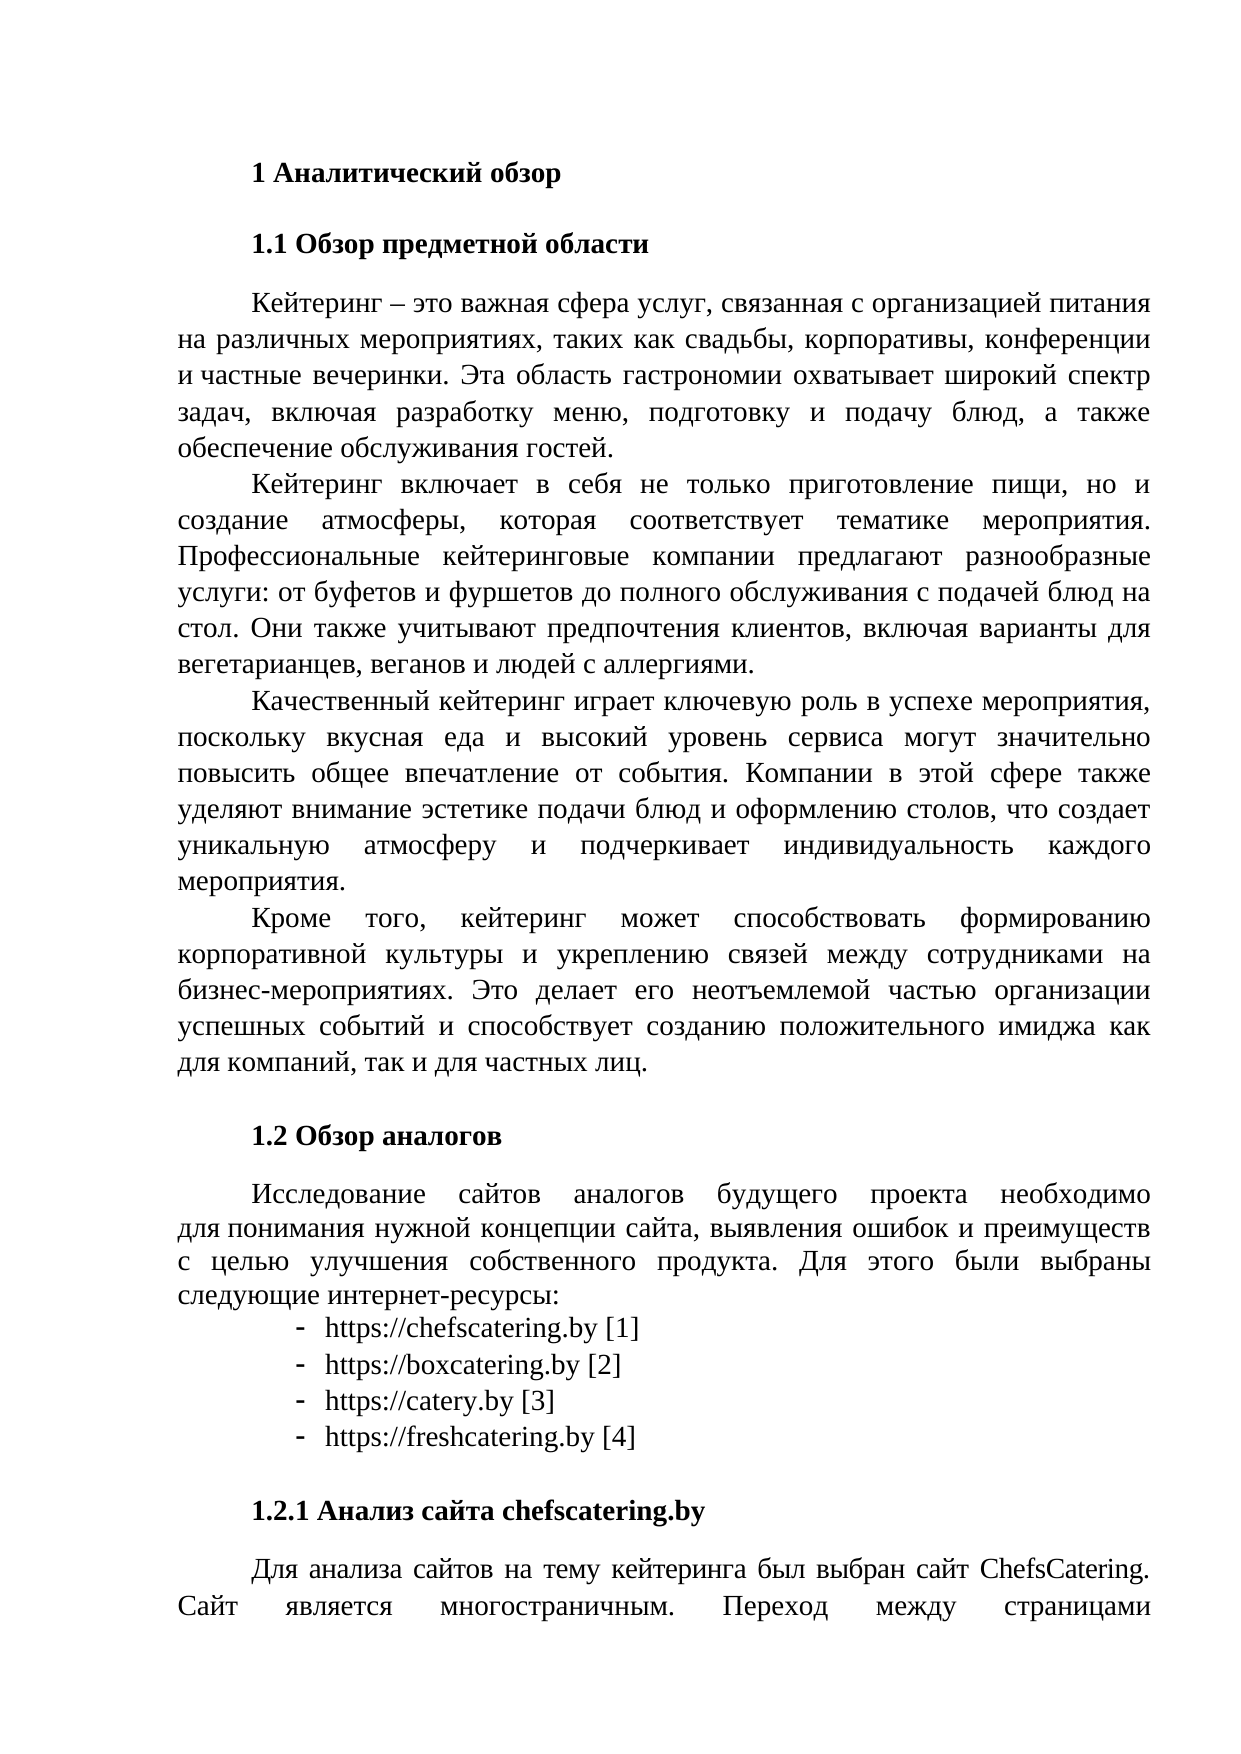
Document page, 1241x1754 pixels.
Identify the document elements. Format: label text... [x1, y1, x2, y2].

list https://freshcatering.by [4] [295, 1419, 1152, 1453]
list https://boxcatering.by [2] [295, 1347, 1152, 1381]
subtitle 1.2.1 Анализ сайта chefscatering.by [251, 1493, 1152, 1527]
subtitle 1.2 Обзор аналогов [251, 1118, 1152, 1151]
text Кейтеринг – это важная сфера услуг, связанная с организацией питания на различных мероприятиях, таких как свадьбы, корпоративы, конференции и частные вечеринки. Эта область гастрономии охватывает широкий спектр задач, включая разработку меню, подготовку и подачу блюд, а также обеспечение обслуживания гостей. [177, 285, 1152, 463]
text Исследование сайтов аналогов будущего проекта необходимо для понимания нужной концепции сайта, выявления ошибок и преимуществ с целью улучшения собственного продукта. Для этого были выбраны следующие интернет-ресурсы: [177, 1176, 1152, 1311]
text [177, 1552, 1152, 1621]
text Кроме того, кейтеринг может способствовать формированию корпоративной культуры и укреплению связей между сотрудниками на бизнес-мероприятиях. Это делает его неотъемлемой частью организации успешных событий и способствует созданию положительного имиджа как для компаний, так и для частных лиц. [177, 900, 1152, 1078]
list https://chefscatering.by [1] [295, 1311, 1152, 1344]
text Качественный кейтеринг играет ключевую роль в успехе мероприятия, поскольку вкусная еда и высокий уровень сервиса могут значительно повысить общее впечатление от события. Компании в этой сфере также уделяют внимание эстетике подачи блюд и оформлению столов, что создает уникальную атмосферу и подчеркивает индивидуальность каждого мероприятия. [177, 683, 1152, 897]
text Кейтеринг включает в себя не только приготовление пищи, но и создание атмосферы, которая соответствует тематике мероприятия. Профессиональные кейтеринговые компании предлагают разнообразные услуги: от буфетов и фуршетов до полного обслуживания с подачей блюд на стол. Они также учитывают предпочтения клиентов, включая варианты для вегетарианцев, веганов и людей с аллергиями. [177, 466, 1152, 680]
subtitle 1 Аналитический обзор [251, 156, 1152, 189]
subtitle 1.1 Обзор предметной области [251, 227, 1152, 260]
list https://catery.by [3] [295, 1383, 1152, 1417]
